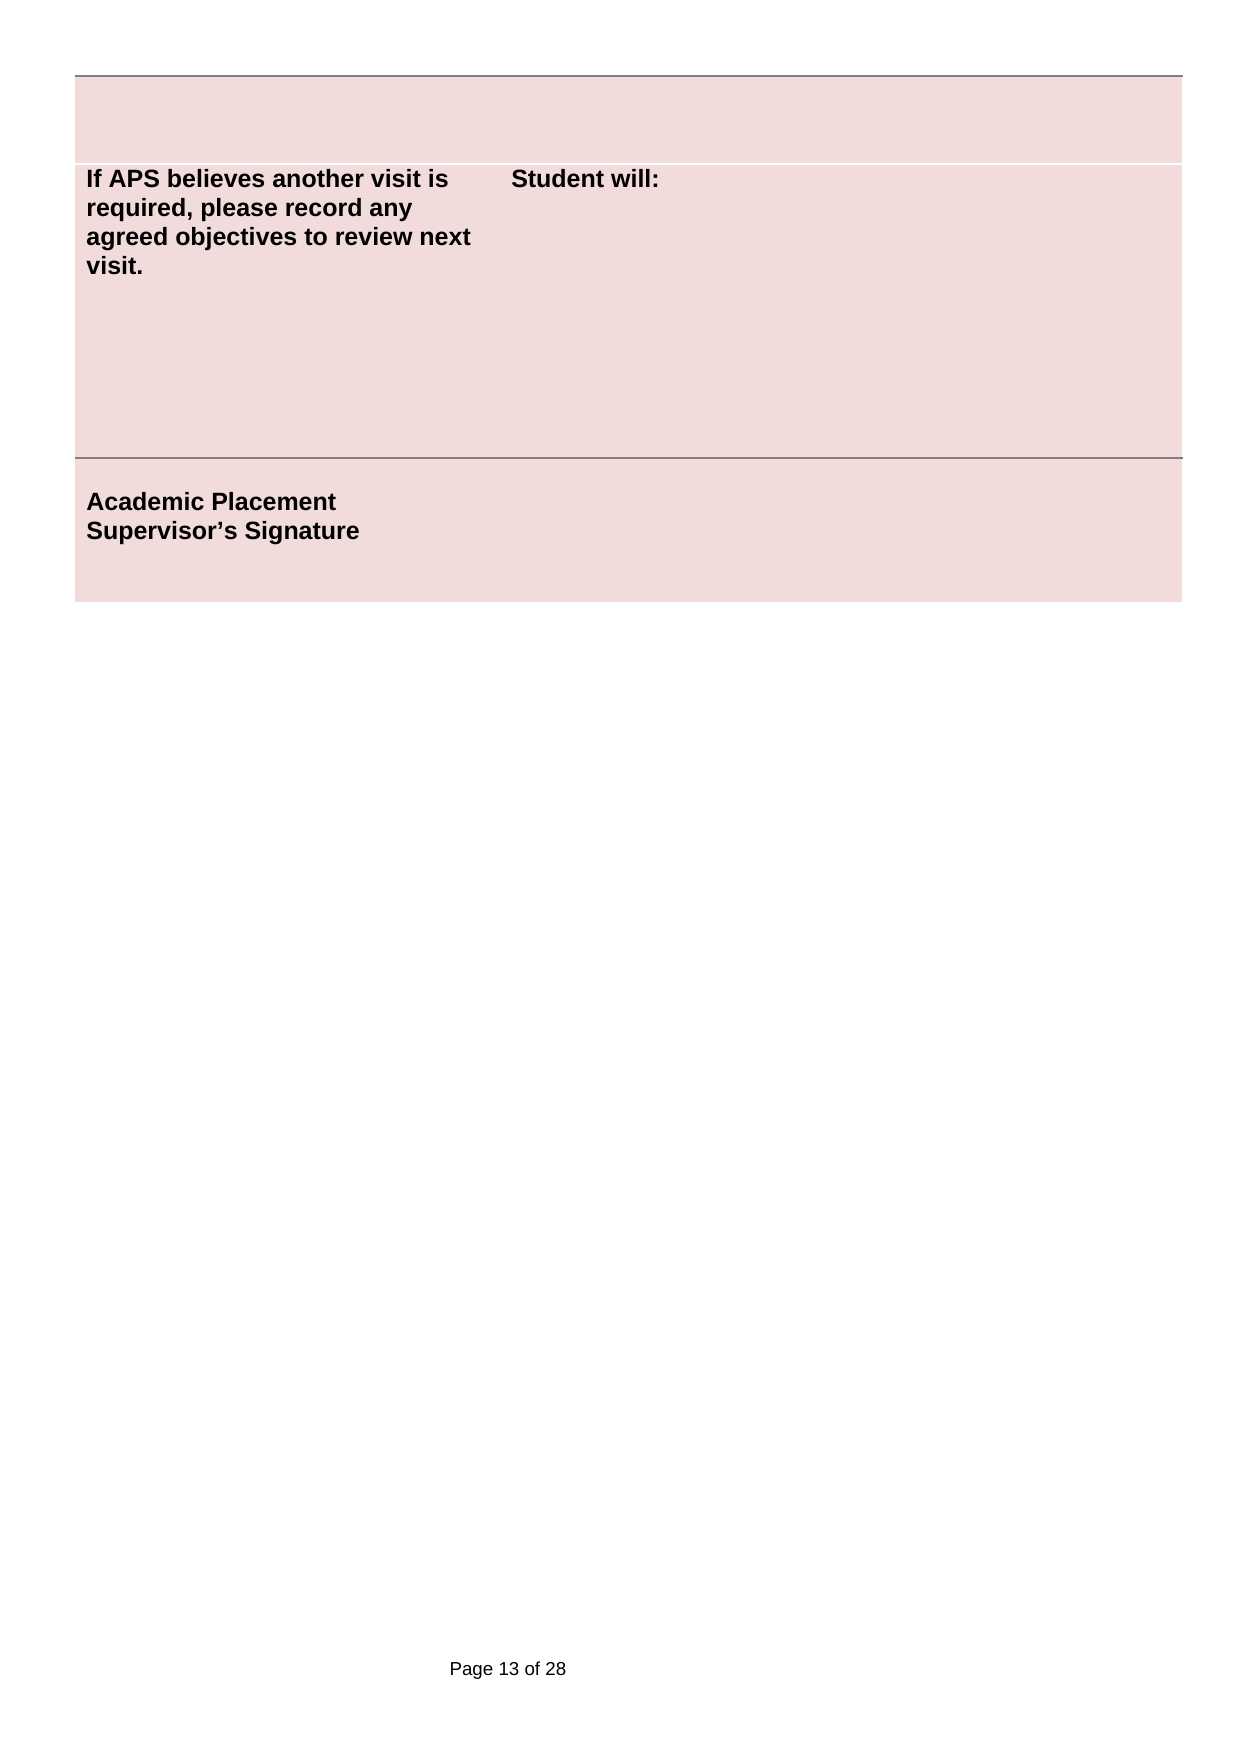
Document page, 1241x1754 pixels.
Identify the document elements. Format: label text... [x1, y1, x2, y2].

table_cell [75, 77, 500, 163]
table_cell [500, 77, 1182, 163]
table_cell [501, 459, 1182, 602]
table_cell Academic Placement Supervisor’s Signature [75, 459, 501, 602]
table_cell Student will: [500, 165, 1182, 457]
table_cell If APS believes another visit is required, please record any agreed objectives to review next visit. [75, 165, 500, 457]
